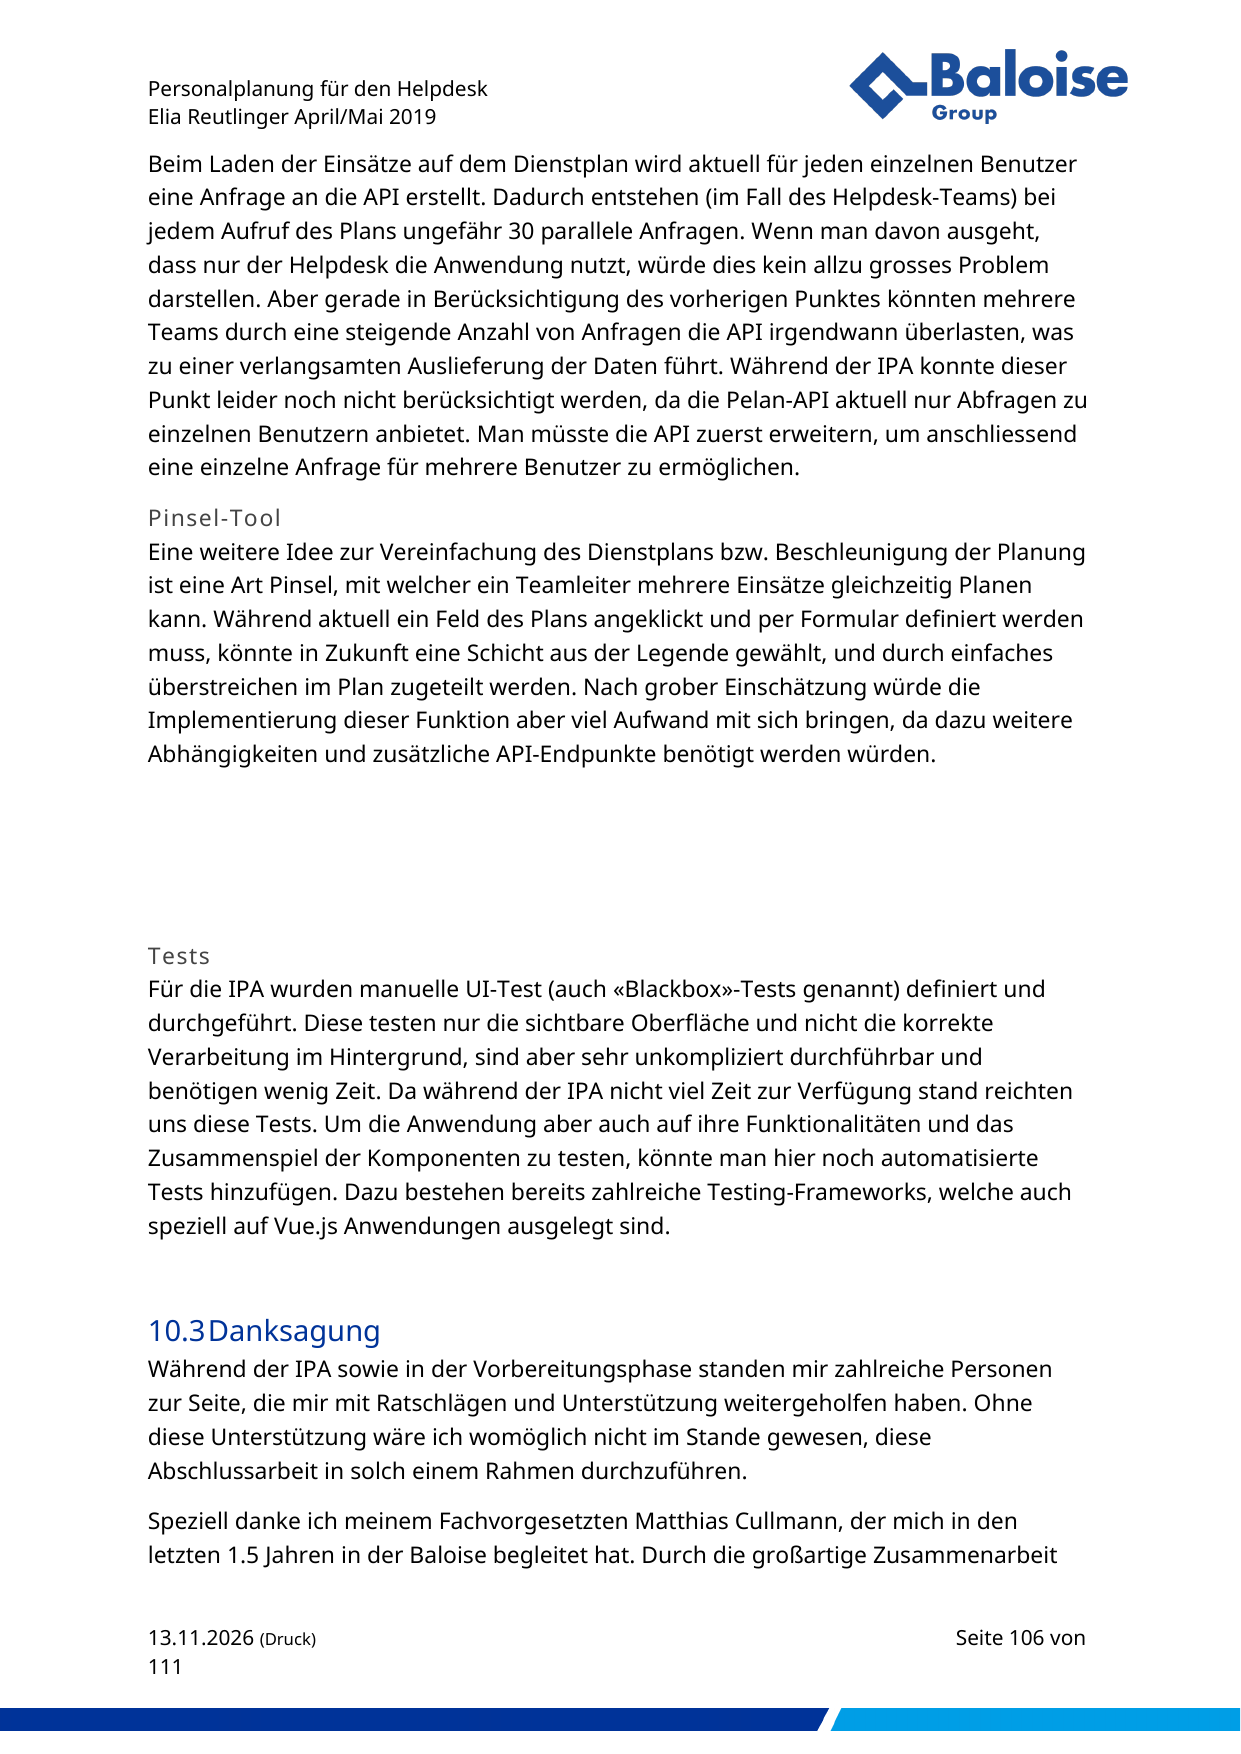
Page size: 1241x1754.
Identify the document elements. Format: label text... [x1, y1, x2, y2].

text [148, 1505, 1093, 1570]
text Eine weitere Idee zur Vereinfachung des Dienstplans bzw. Beschleunigung der Planung ist eine Art Pinsel, mit welcher ein Teamleiter mehrere Einsätze gleichzeitig Planen kann. Während aktuell ein Feld des Plans angeklickt und per Formular definiert werden muss, könnte in Zukunft eine Schicht aus der Legende gewählt, und durch einfaches überstreichen im Plan zugeteilt werden. Nach grober Einschätzung würde die Implementierung dieser Funktion aber viel Aufwand mit sich bringen, da dazu weitere Abhängigkeiten und zusätzliche API-Endpunkte benötigt werden würden. [148, 536, 1093, 769]
subtitle Danksagung [148, 1311, 1093, 1350]
text Während der IPA sowie in der Vorbereitungsphase standen mir zahlreiche Personen zur Seite, die mir mit Ratschlägen und Unterstützung weitergeholfen haben. Ohne diese Unterstützung wäre ich womöglich nicht im Stande gewesen, diese Abschlussarbeit in solch einem Rahmen durchzuführen. [148, 1353, 1093, 1486]
picture [849, 49, 1128, 124]
subtitle Tests [148, 940, 1093, 971]
picture [0, 1708, 1241, 1733]
subtitle Pinsel-Tool [148, 502, 1093, 533]
text Für die IPA wurden manuelle UI-Test (auch «Blackbox»-Tests genannt) definiert und durchgeführt. Diese testen nur die sichtbare Oberfläche und nicht die korrekte Verarbeitung im Hintergrund, sind aber sehr unkompliziert durchführbar und benötigen wenig Zeit. Da während der IPA nicht viel Zeit zur Verfügung stand reichten uns diese Tests. Um die Anwendung aber auch auf ihre Funktionalitäten und das Zusammenspiel der Komponenten zu testen, könnte man hier noch automatisierte Tests hinzufügen. Dazu bestehen bereits zahlreiche Testing-Frameworks, welche auch speziell auf Vue.js Anwendungen ausgelegt sind. [148, 973, 1093, 1241]
text Beim Laden der Einsätze auf dem Dienstplan wird aktuell für jeden einzelnen Benutzer eine Anfrage an die API erstellt. Dadurch entstehen (im Fall des Helpdesk-Teams) bei jedem Aufruf des Plans ungefähr 30 parallele Anfragen. Wenn man davon ausgeht, dass nur der Helpdesk die Anwendung nutzt, würde dies kein allzu grosses Problem darstellen. Aber gerade in Berücksichtigung des vorherigen Punktes könnten mehrere Teams durch eine steigende Anzahl von Anfragen die API irgendwann überlasten, was zu einer verlangsamten Auslieferung der Daten führt. Während der IPA konnte dieser Punkt leider noch nicht berücksichtigt werden, da die Pelan-API aktuell nur Abfragen zu einzelnen Benutzern anbietet. Man müsste die API zuerst erweitern, um anschliessend eine einzelne Anfrage für mehrere Benutzer zu ermöglichen. [148, 148, 1093, 483]
